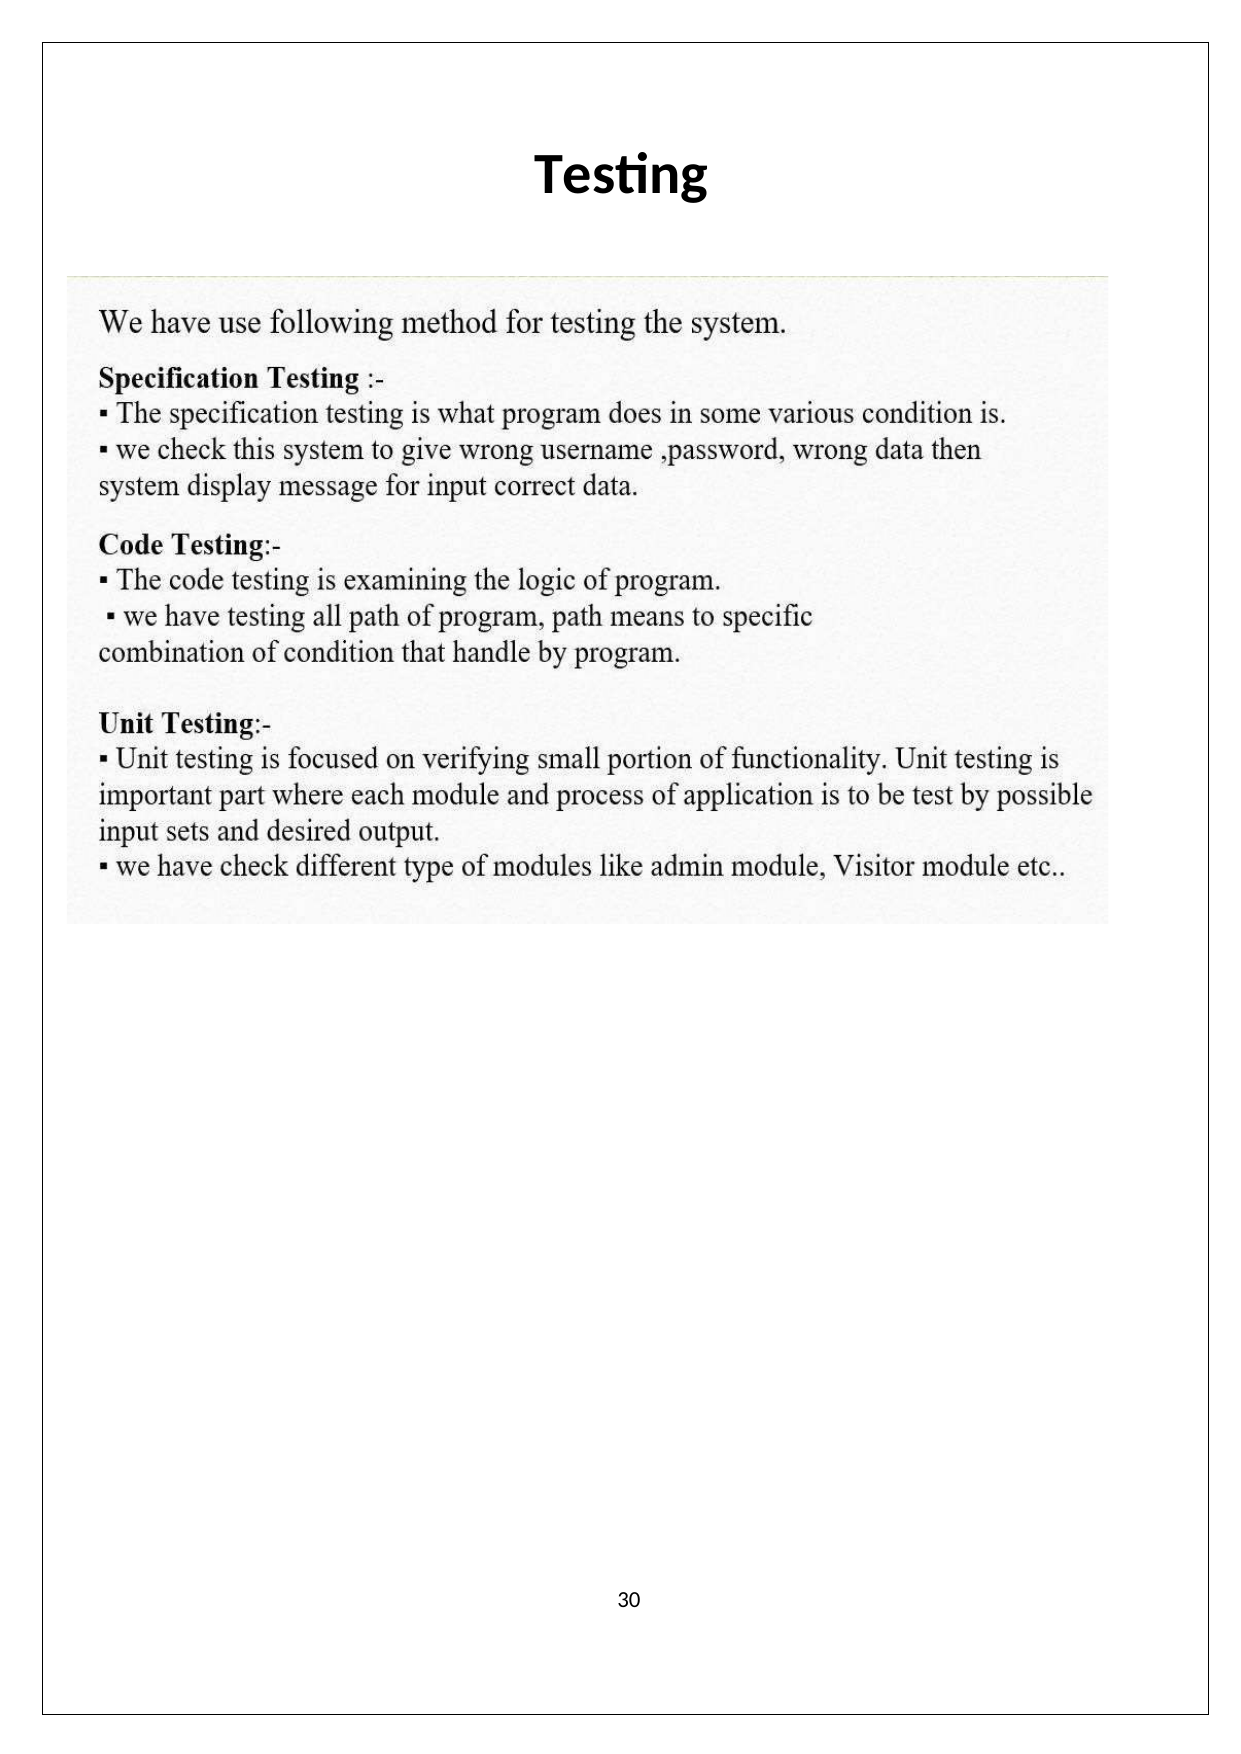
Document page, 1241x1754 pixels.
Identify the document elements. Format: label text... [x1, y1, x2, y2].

picture [66, 276, 1109, 924]
text Testing [54, 139, 1188, 207]
